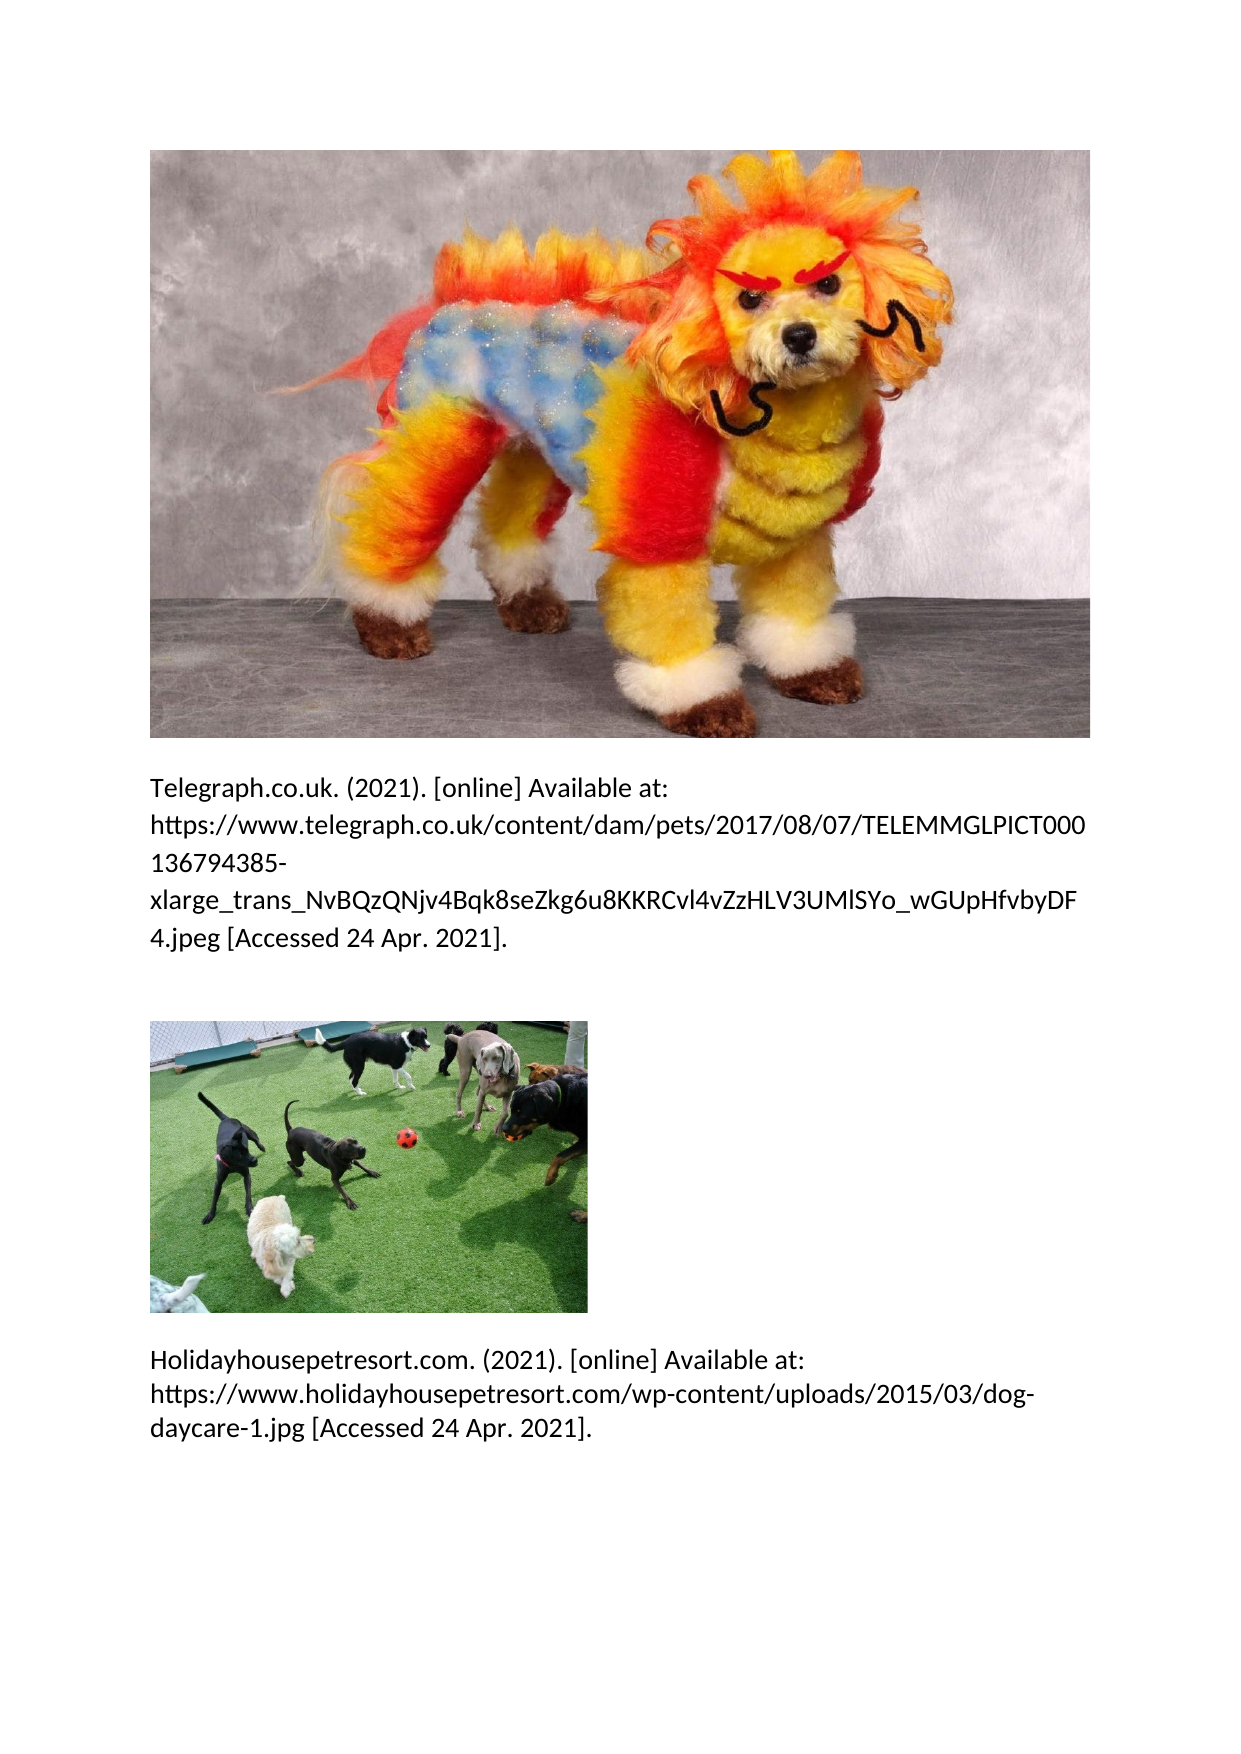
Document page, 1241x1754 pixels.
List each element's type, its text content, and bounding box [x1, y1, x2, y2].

text Holidayhousepetresort.com. (2021). [online] Available at: https://www.holidayhousepetresort.com/wp-content/uploads/2015/03/dog-daycare-1.jpg [Accessed 24 Apr. 2021]. [150, 1342, 1090, 1445]
picture [150, 150, 1091, 738]
text Telegraph.co.uk. (2021). [online] Available at: https://www.telegraph.co.uk/content/dam/pets/2017/08/07/TELEMMGLPICT000136794385-xlarge_trans_NvBQzQNjv4Bqk8seZkg6u8KKRCvl4vZzHLV3UMlSYo_wGUpHfvbyDF4.jpeg [Accessed 24 Apr. 2021]. [150, 767, 1090, 954]
picture [150, 1021, 588, 1313]
